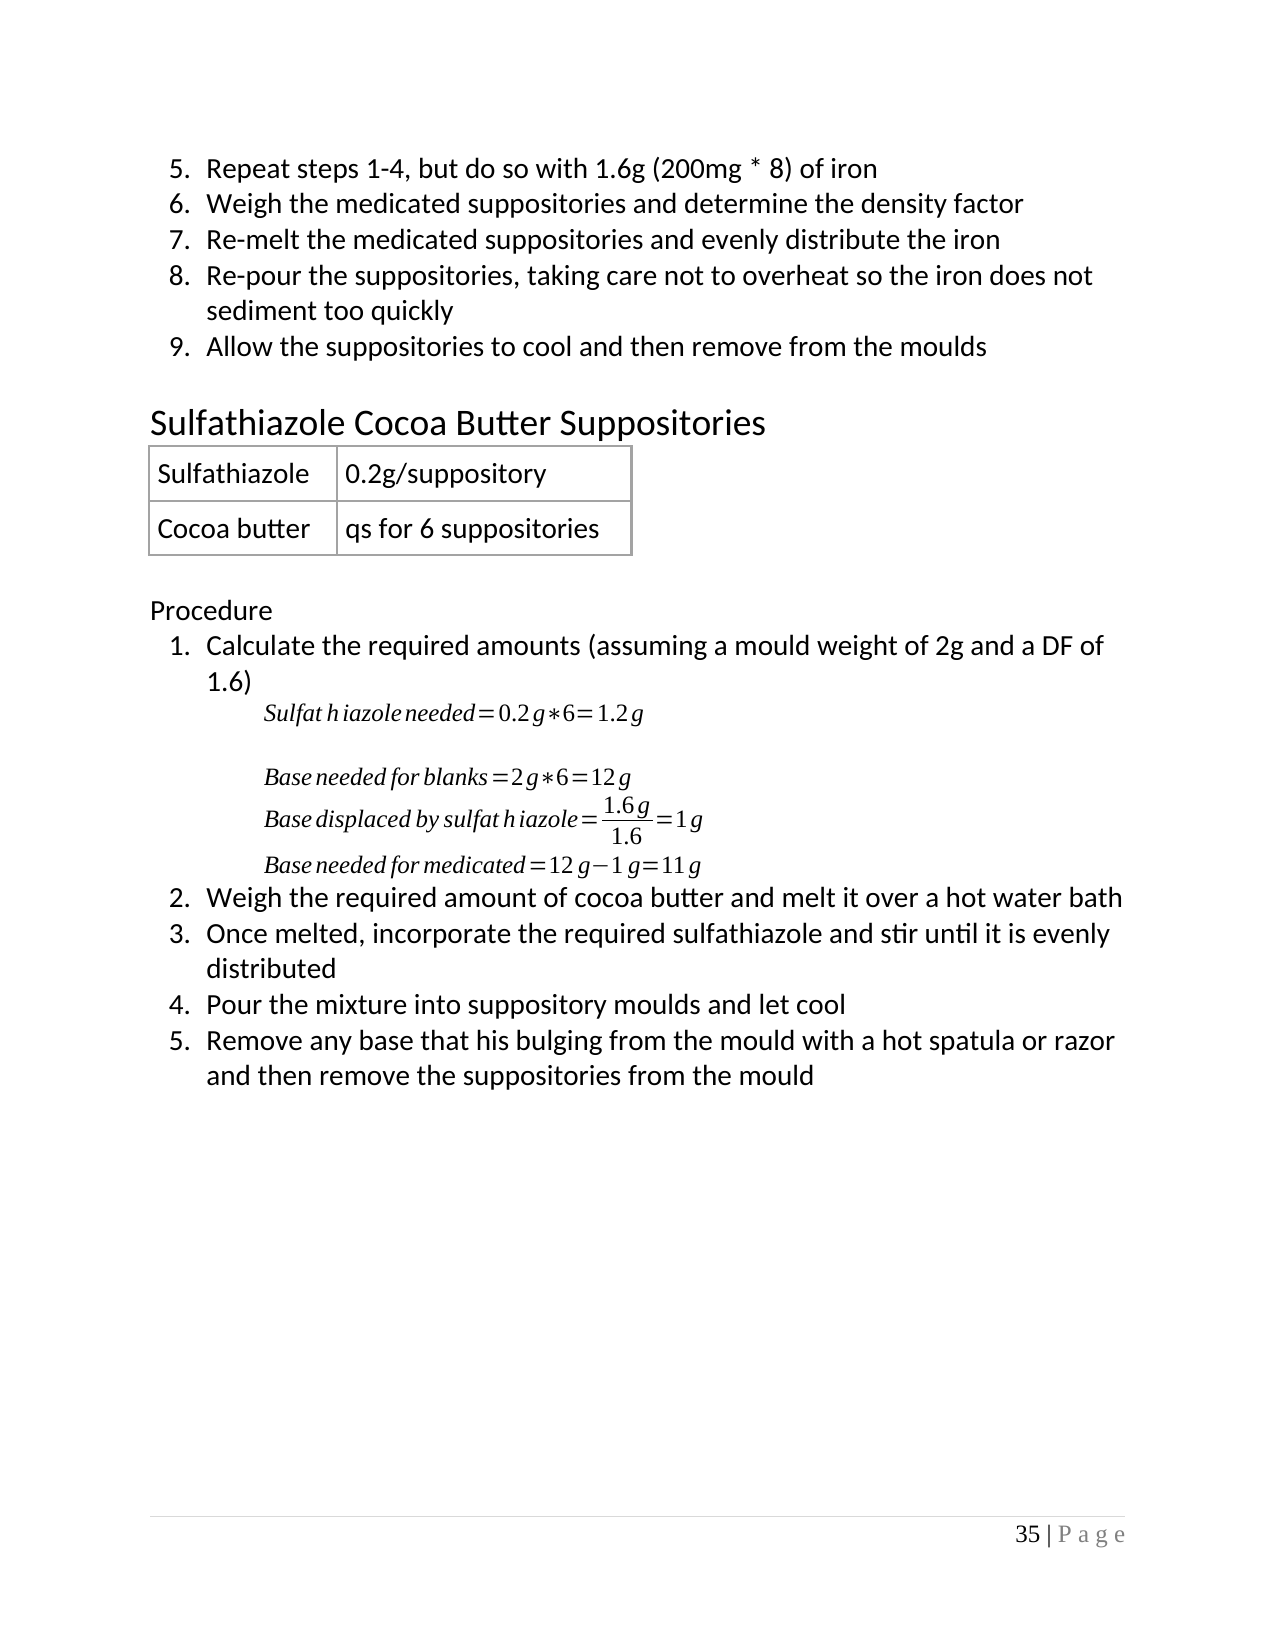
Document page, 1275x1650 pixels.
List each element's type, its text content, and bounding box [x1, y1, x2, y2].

list Pour the mixture into suppository moulds and let cool [169, 986, 1125, 1022]
table_header Sulfathiazole [150, 447, 336, 499]
text Procedure [150, 592, 1125, 627]
list Repeat steps 1-4, but do so with 1.6g (200mg * 8) of iron [169, 150, 1125, 186]
list Re-pour the suppositories, taking care not to overheat so the iron does not sediment too quickly [169, 257, 1125, 328]
list Weigh the required amount of cocoa butter and melt it over a hot water bath [169, 879, 1125, 915]
text Sulfathiazole Cocoa Butter Suppositories [150, 399, 1125, 445]
list Calculate the required amounts (assuming a mould weight of 2g and a DF of 1.6) [169, 627, 1125, 698]
list Once melted, incorporate the required sulfathiazole and stir until it is evenly distributed [169, 915, 1125, 986]
list Re-melt the medicated suppositories and evenly distribute the iron [169, 221, 1125, 257]
table_cell qs for 6 suppositories [338, 502, 630, 554]
table_header 0.2g/suppository [338, 447, 630, 499]
list Remove any base that his bulging from the mould with a hot spatula or razor and then remove the suppositories from the mould [169, 1022, 1125, 1093]
list Allow the suppositories to cool and then remove from the moulds [169, 328, 1125, 364]
table_cell Cocoa butter [150, 502, 336, 554]
list Weigh the medicated suppositories and determine the density factor [169, 186, 1125, 221]
